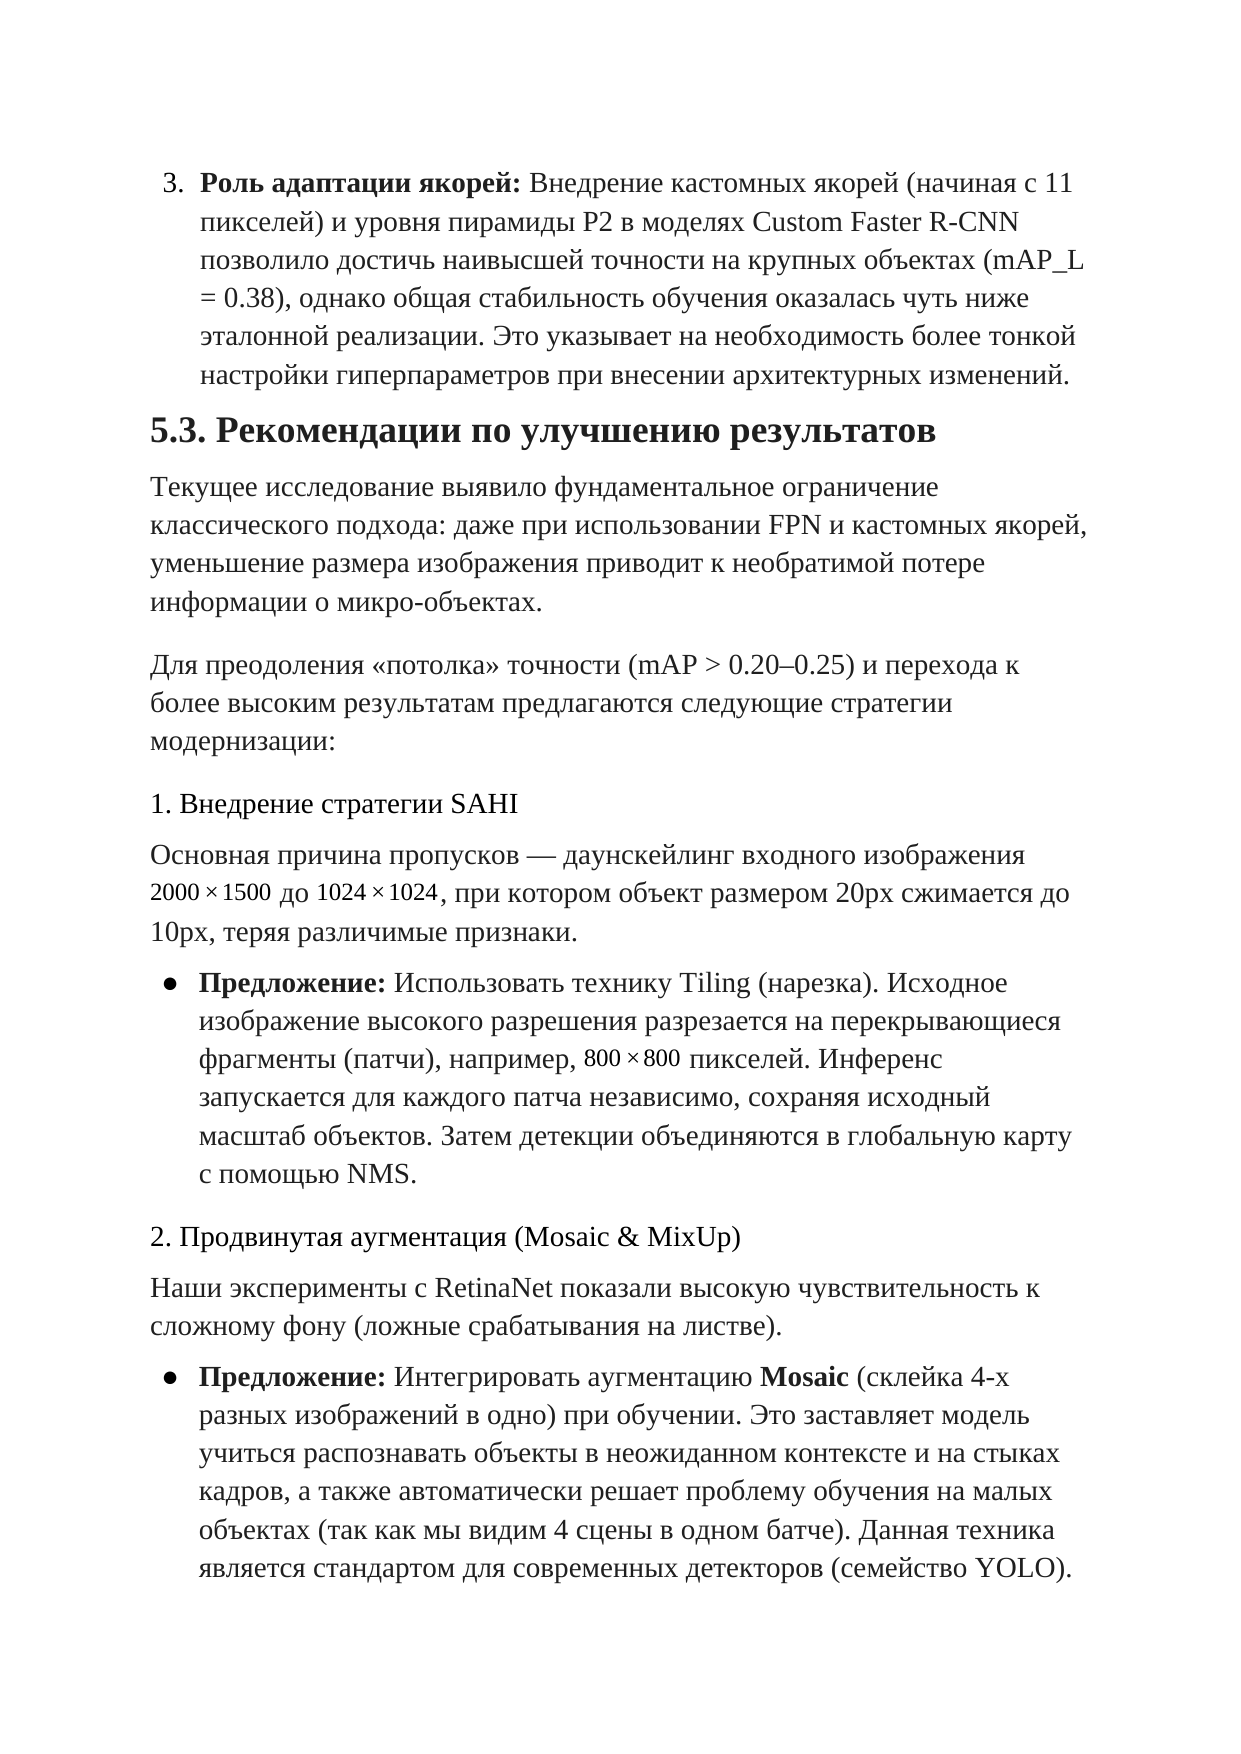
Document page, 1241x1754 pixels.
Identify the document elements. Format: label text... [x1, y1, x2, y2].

text 2. Продвинутая аугментация (Mosaic & MixUp) [150, 1219, 1090, 1253]
list Предложение: Интегрировать аугментацию Mosaic (склейка 4-х разных изображений в одно) при обучении. Это заставляет модель учиться распознавать объекты в неожиданном контексте и на стыках кадров, а также автоматически решает проблему обучения на малых объектах (так как мы видим 4 сцены в одном батче). Данная техника является стандартом для современных детекторов (семейство YOLO). [161, 1359, 1090, 1583]
text Основная причина пропусков — даунскейлинг входного изображения до , при котором объект размером 20px сжимается до 10px, теряя различимые признаки. [150, 837, 1090, 947]
text 1. Внедрение стратегии SAHI [150, 787, 1090, 820]
list Предложение: Использовать технику Tiling (нарезка). Исходное изображение высокого разрешения разрезается на перекрывающиеся фрагменты (патчи), например, пикселей. Инференс запускается для каждого патча независимо, сохраняя исходный масштаб объектов. Затем детекции объединяются в глобальную карту с помощью NMS. [161, 964, 1090, 1189]
subtitle 5.3. Рекомендации по улучшению результатов [150, 407, 1090, 451]
list Роль адаптации якорей: Внедрение кастомных якорей (начиная с 11 пикселей) и уровня пирамиды P2 в моделях Custom Faster R-CNN позволило достичь наивысшей точности на крупных объектах (mAP_L = 0.38), однако общая стабильность обучения оказалась чуть ниже эталонной реализации. Это указывает на необходимость более тонкой настройки гиперпараметров при внесении архитектурных изменений. [162, 166, 1090, 390]
text Для преодоления «потолка» точности (mAP > 0.20–0.25) и перехода к более высоким результатам предлагаются следующие стратегии модернизации: [150, 647, 1090, 757]
text Наши эксперименты с RetinaNet показали высокую чувствительность к сложному фону (ложные срабатывания на листве). [150, 1270, 1090, 1342]
text Текущее исследование выявило фундаментальное ограничение классического подхода: даже при использовании FPN и кастомных якорей, уменьшение размера изображения приводит к необратимой потере информации о микро-объектах. [150, 469, 1090, 617]
